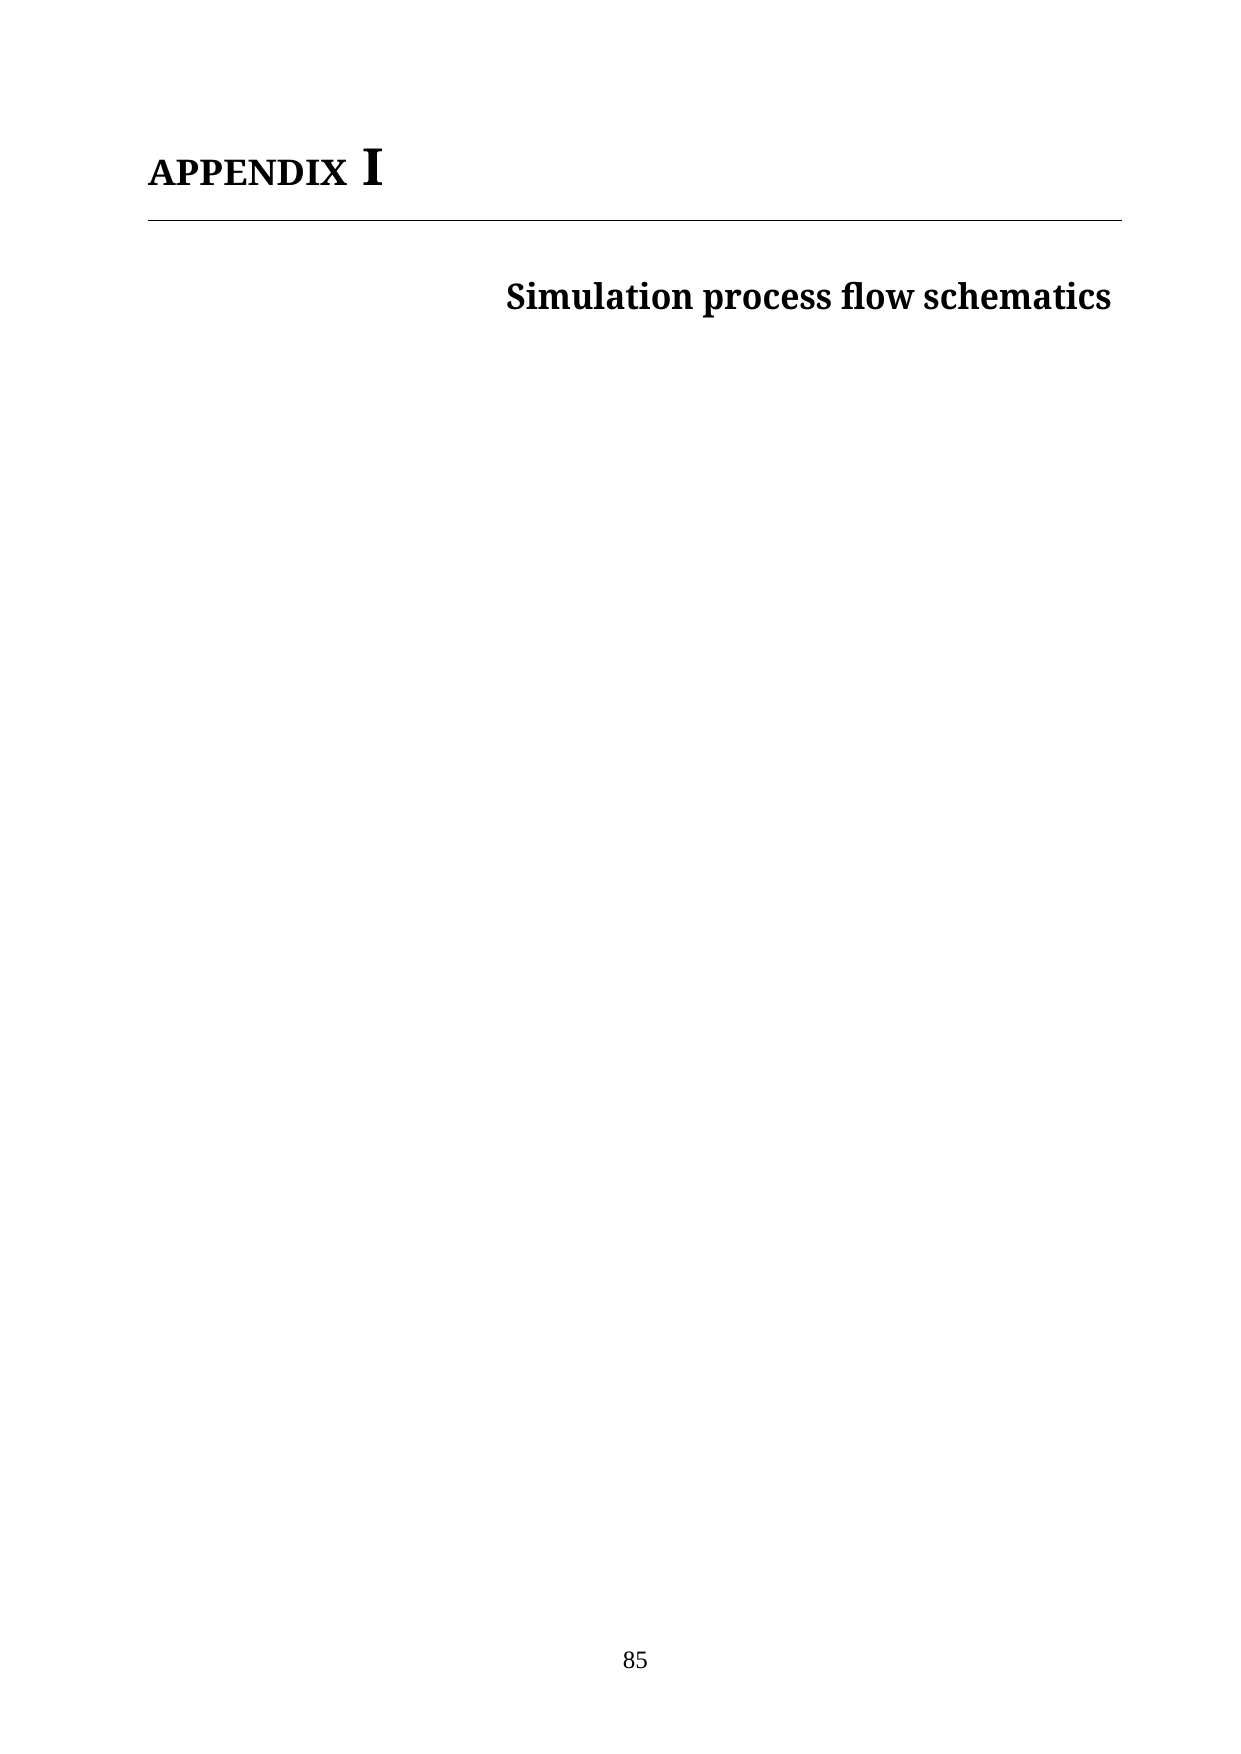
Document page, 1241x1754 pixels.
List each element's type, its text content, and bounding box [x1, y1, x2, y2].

subtitle APPENDIX I [148, 139, 1134, 197]
text Simulation process flow schematics [506, 272, 1134, 320]
